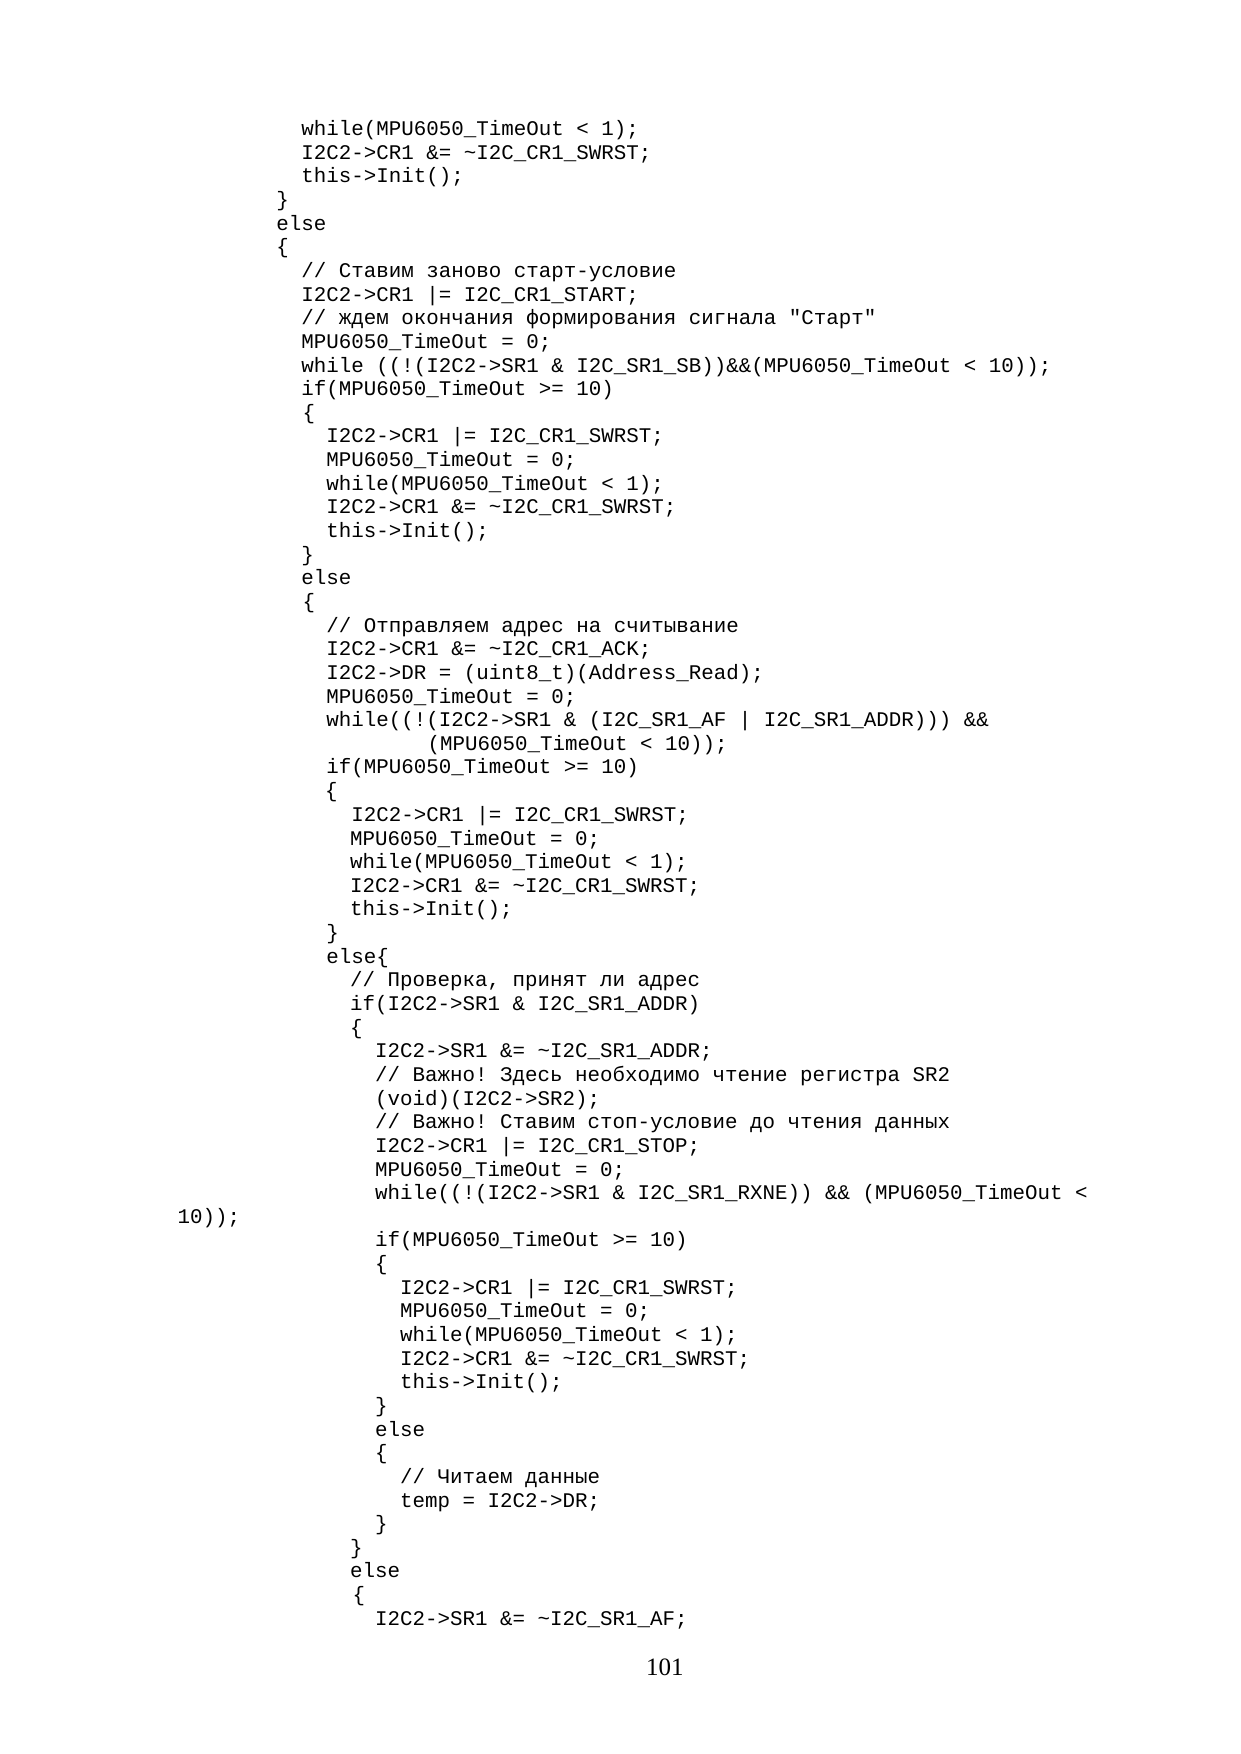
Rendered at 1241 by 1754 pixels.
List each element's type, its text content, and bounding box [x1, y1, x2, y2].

text } [177, 922, 1152, 946]
text else{ [177, 946, 1152, 969]
text this->Init(); [177, 165, 1152, 189]
text I2C2->CR1 &= ~I2C_CR1_SWRST; [177, 496, 1152, 520]
text if(I2C2->SR1 & I2C_SR1_ADDR) [177, 993, 1152, 1017]
text } [177, 544, 1152, 567]
text { [251, 1253, 1152, 1277]
text { [251, 1442, 1152, 1466]
text MPU6050_TimeOut = 0; [177, 449, 1152, 473]
text while ((!(I2C2->SR1 & I2C_SR1_SB))&&(MPU6050_TimeOut < 10)); [177, 354, 1152, 378]
text I2C2->CR1 |= I2C_CR1_SWRST; [177, 426, 1152, 449]
text I2C2->CR1 |= I2C_CR1_STOP; [177, 1135, 1152, 1158]
text // Проверка, принят ли адрес [177, 969, 1152, 993]
text while(MPU6050_TimeOut < 1); [177, 473, 1152, 496]
text // Отправляем адрес на считывание [177, 615, 1152, 638]
text I2C2->CR1 |= I2C_CR1_START; [177, 284, 1152, 307]
text { [177, 591, 1152, 615]
text // Ставим заново старт-условие [177, 260, 1152, 284]
text this->Init(); [177, 898, 1152, 922]
text // Читаем данные [177, 1466, 1152, 1489]
text else [177, 567, 1152, 591]
text I2C2->CR1 &= ~I2C_CR1_ACK; [177, 638, 1152, 662]
text I2C2->SR1 &= ~I2C_SR1_ADDR; [177, 1040, 1152, 1064]
text } [177, 1395, 1152, 1419]
text if(MPU6050_TimeOut >= 10) [177, 757, 1152, 780]
text while(MPU6050_TimeOut < 1); [177, 851, 1152, 875]
text // Важно! Здесь необходимо чтение регистра SR2 [177, 1064, 1152, 1088]
text { [177, 1584, 1152, 1608]
text this->Init(); [177, 1371, 1152, 1395]
text I2C2->CR1 &= ~I2C_CR1_SWRST; [177, 1348, 1152, 1371]
text I2C2->CR1 |= I2C_CR1_SWRST; [177, 1277, 1152, 1300]
text I2C2->CR1 |= I2C_CR1_SWRST; [177, 804, 1152, 827]
text MPU6050_TimeOut = 0; [177, 1300, 1152, 1324]
text while((!(I2C2->SR1 & (I2C_SR1_AF | I2C_SR1_ADDR))) && [177, 709, 1152, 733]
text while(MPU6050_TimeOut < 1); [177, 1324, 1152, 1348]
text I2C2->CR1 &= ~I2C_CR1_SWRST; [177, 875, 1152, 898]
text I2C2->SR1 &= ~I2C_SR1_AF; [177, 1608, 1152, 1631]
text { [177, 402, 1152, 426]
text { [251, 236, 1152, 260]
text MPU6050_TimeOut = 0; [177, 686, 1152, 709]
text MPU6050_TimeOut = 0; [177, 1158, 1152, 1182]
text } [177, 189, 1152, 213]
text while(MPU6050_TimeOut < 1); [177, 118, 1152, 142]
text MPU6050_TimeOut = 0; [177, 827, 1152, 851]
text MPU6050_TimeOut = 0; [177, 331, 1152, 354]
text I2C2->CR1 &= ~I2C_CR1_SWRST; [177, 142, 1152, 165]
text // ждем окончания формирования сигнала "Старт" [177, 307, 1152, 331]
text I2C2->DR = (uint8_t)(Address_Read); [177, 662, 1152, 686]
text temp = I2C2->DR; [177, 1489, 1152, 1513]
text while((!(I2C2->SR1 & I2C_SR1_RXNE)) && (MPU6050_TimeOut < 10)); [177, 1182, 1152, 1229]
text // Важно! Ставим стоп-условие до чтения данных [177, 1111, 1152, 1135]
text { [251, 1017, 1152, 1040]
text } [177, 1537, 1152, 1561]
text else [177, 213, 1152, 236]
text if(MPU6050_TimeOut >= 10) [177, 1229, 1152, 1253]
text this->Init(); [177, 520, 1152, 544]
text if(MPU6050_TimeOut >= 10) [177, 378, 1152, 402]
text } [177, 1513, 1152, 1537]
text (MPU6050_TimeOut < 10)); [177, 733, 1152, 757]
text (void)(I2C2->SR2); [177, 1088, 1152, 1111]
text { [251, 780, 1152, 804]
text else [177, 1419, 1152, 1442]
text else [177, 1561, 1152, 1584]
